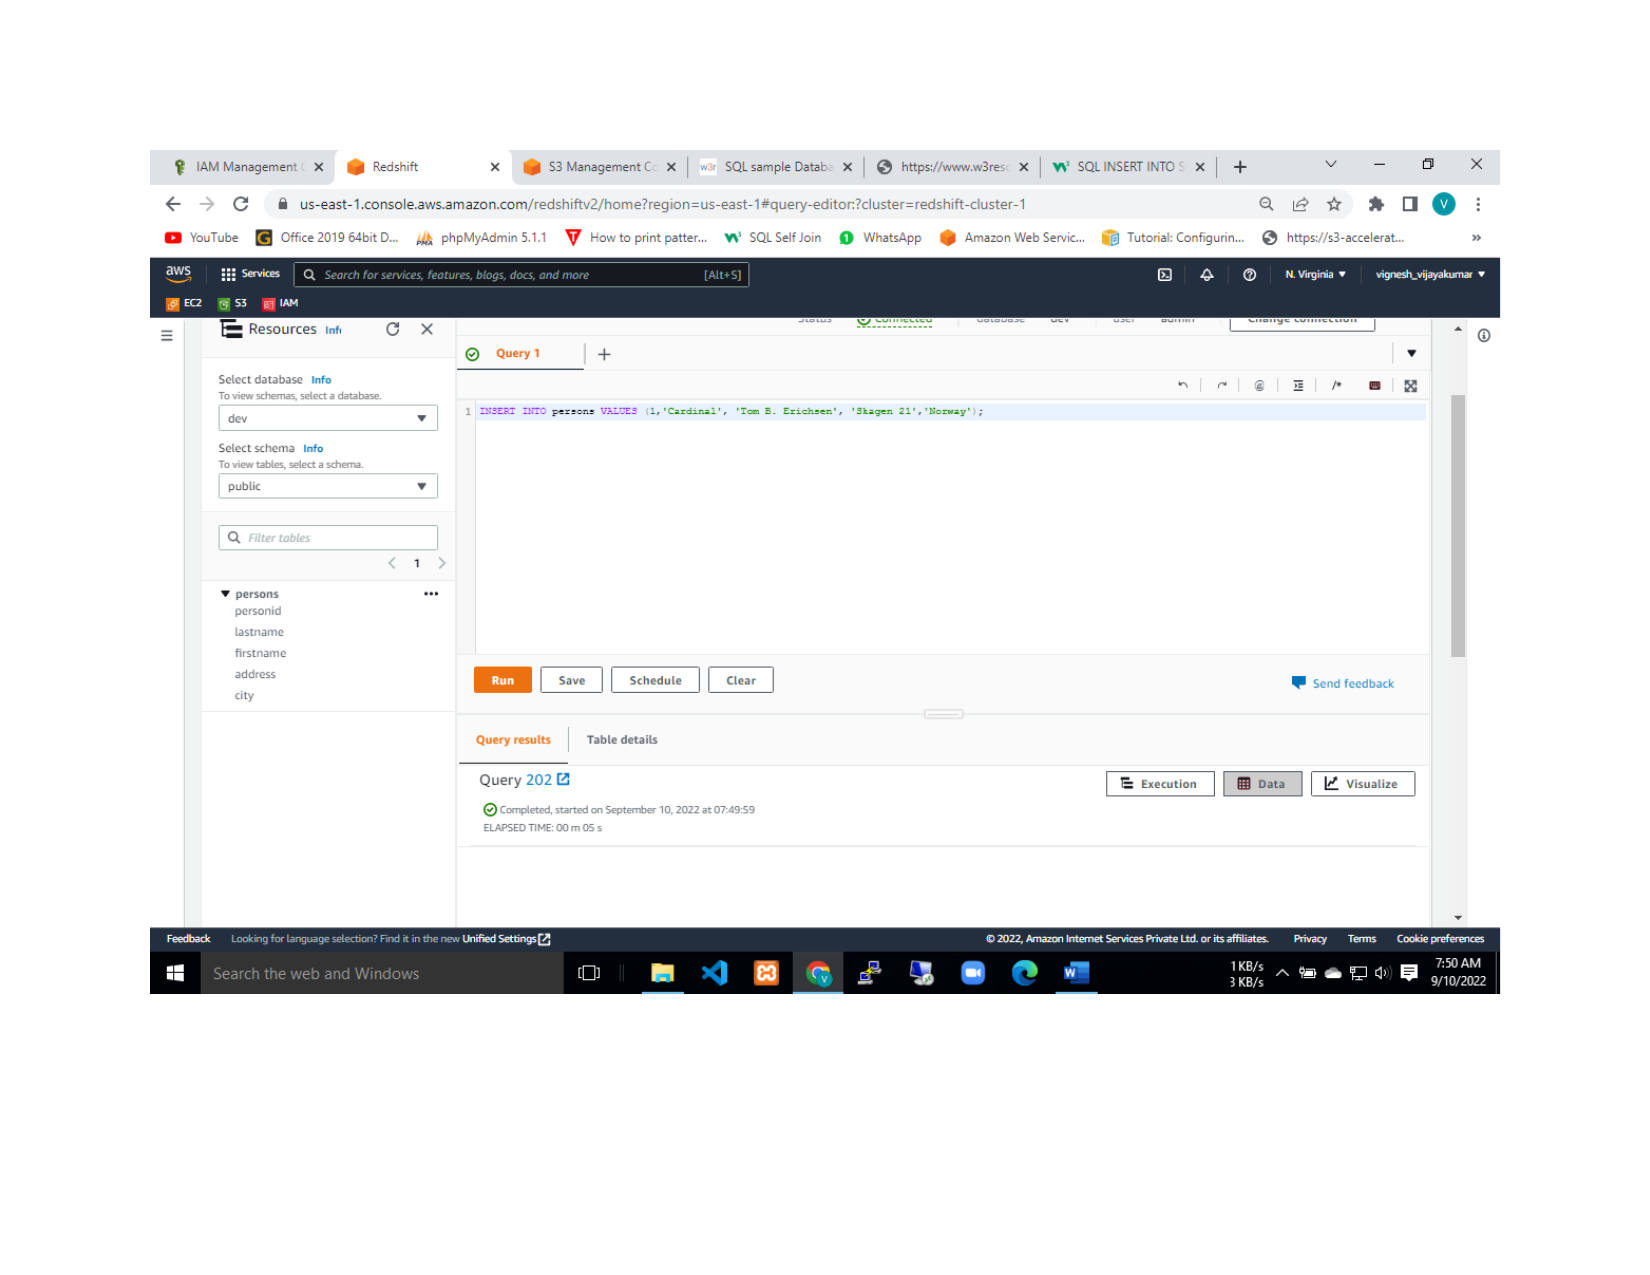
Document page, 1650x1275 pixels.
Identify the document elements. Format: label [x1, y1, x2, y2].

picture [150, 150, 1500, 994]
